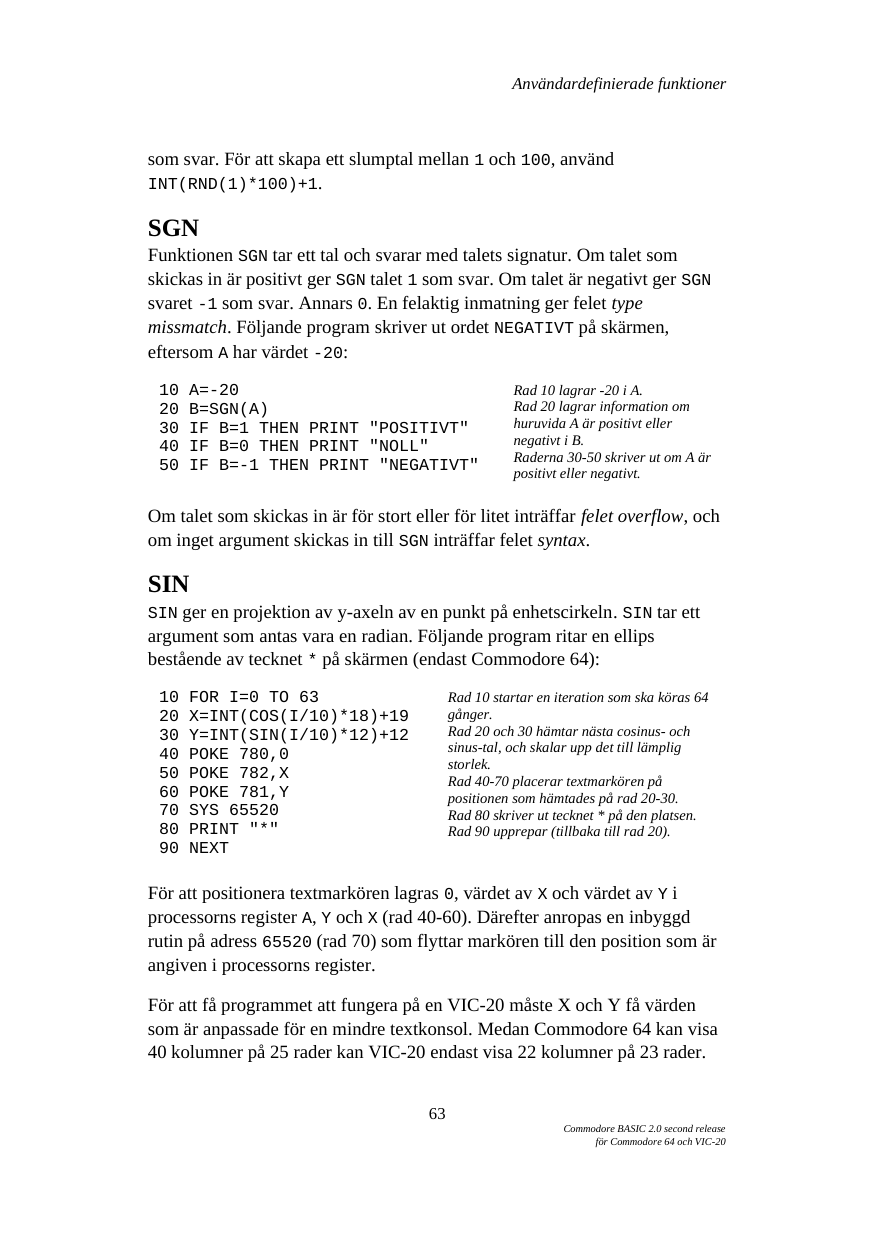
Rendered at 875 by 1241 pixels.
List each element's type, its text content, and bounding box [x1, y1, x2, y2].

table_header Rad 10 lagrar -20 i A. Rad 20 lagrar information om huruvida A är positivt eller negativt i B. Raderna 30-50 skriver ut om A är positivt eller negativt. [502, 381, 725, 482]
text SIN ger en projektion av y-axeln av en punkt på enhetscirkeln. SIN tar ett argument som antas vara en radian. Följande program ritar en ellips bestående av tecknet * på skärmen (endast Commodore 64): [148, 601, 726, 670]
table_header 10 A=-20 20 B=SGN(A) 30 IF B=1 THEN PRINT "POSITIVT" 40 IF B=0 THEN PRINT "NOLL" 50 IF B=-1 THEN PRINT "NEGATIVT" [148, 381, 502, 482]
text Om talet som skickas in är för stort eller för litet inträffar felet overflow, och om inget argument skickas in till SGN inträffar felet syntax. [148, 482, 726, 551]
subtitle SIN [148, 569, 726, 598]
subtitle SGN [148, 213, 726, 242]
text För att positionera textmarkören lagras 0, värdet av X och värdet av Y i processorns register A, Y och X (rad 40-60). Därefter anropas en inbyggd rutin på adress 65520 (rad 70) som flyttar markören till den position som är angiven i processorns register. [148, 858, 726, 976]
table_header Rad 10 startar en iteration som ska köras 64 gånger. Rad 20 och 30 hämtar nästa cosinus- och sinus-tal, och skalar upp det till lämplig storlek. Rad 40-70 placerar textmarkören på positionen som hämtades på rad 20-30. Rad 80 skriver ut tecknet * på den platsen. Rad 90 upprepar (tillbaka till rad 20). [436, 689, 725, 858]
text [148, 994, 726, 1062]
table_header 10 FOR I=0 TO 63 20 X=INT(COS(I/10)*18)+19 30 Y=INT(SIN(I/10)*12)+12 40 POKE 780,0 50 POKE 782,X 60 POKE 781,Y 70 SYS 65520 80 PRINT "*" 90 NEXT [148, 689, 436, 858]
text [148, 148, 726, 194]
text Funktionen SGN tar ett tal och svarar med talets signatur. Om talet som skickas in är positivt ger SGN talet 1 som svar. Om talet är negativt ger SGN svaret -1 som svar. Annars 0. En felaktig inmatning ger felet type missmatch. Följande program skriver ut ordet NEGATIVT på skärmen, eftersom A har värdet -20: [148, 244, 726, 363]
